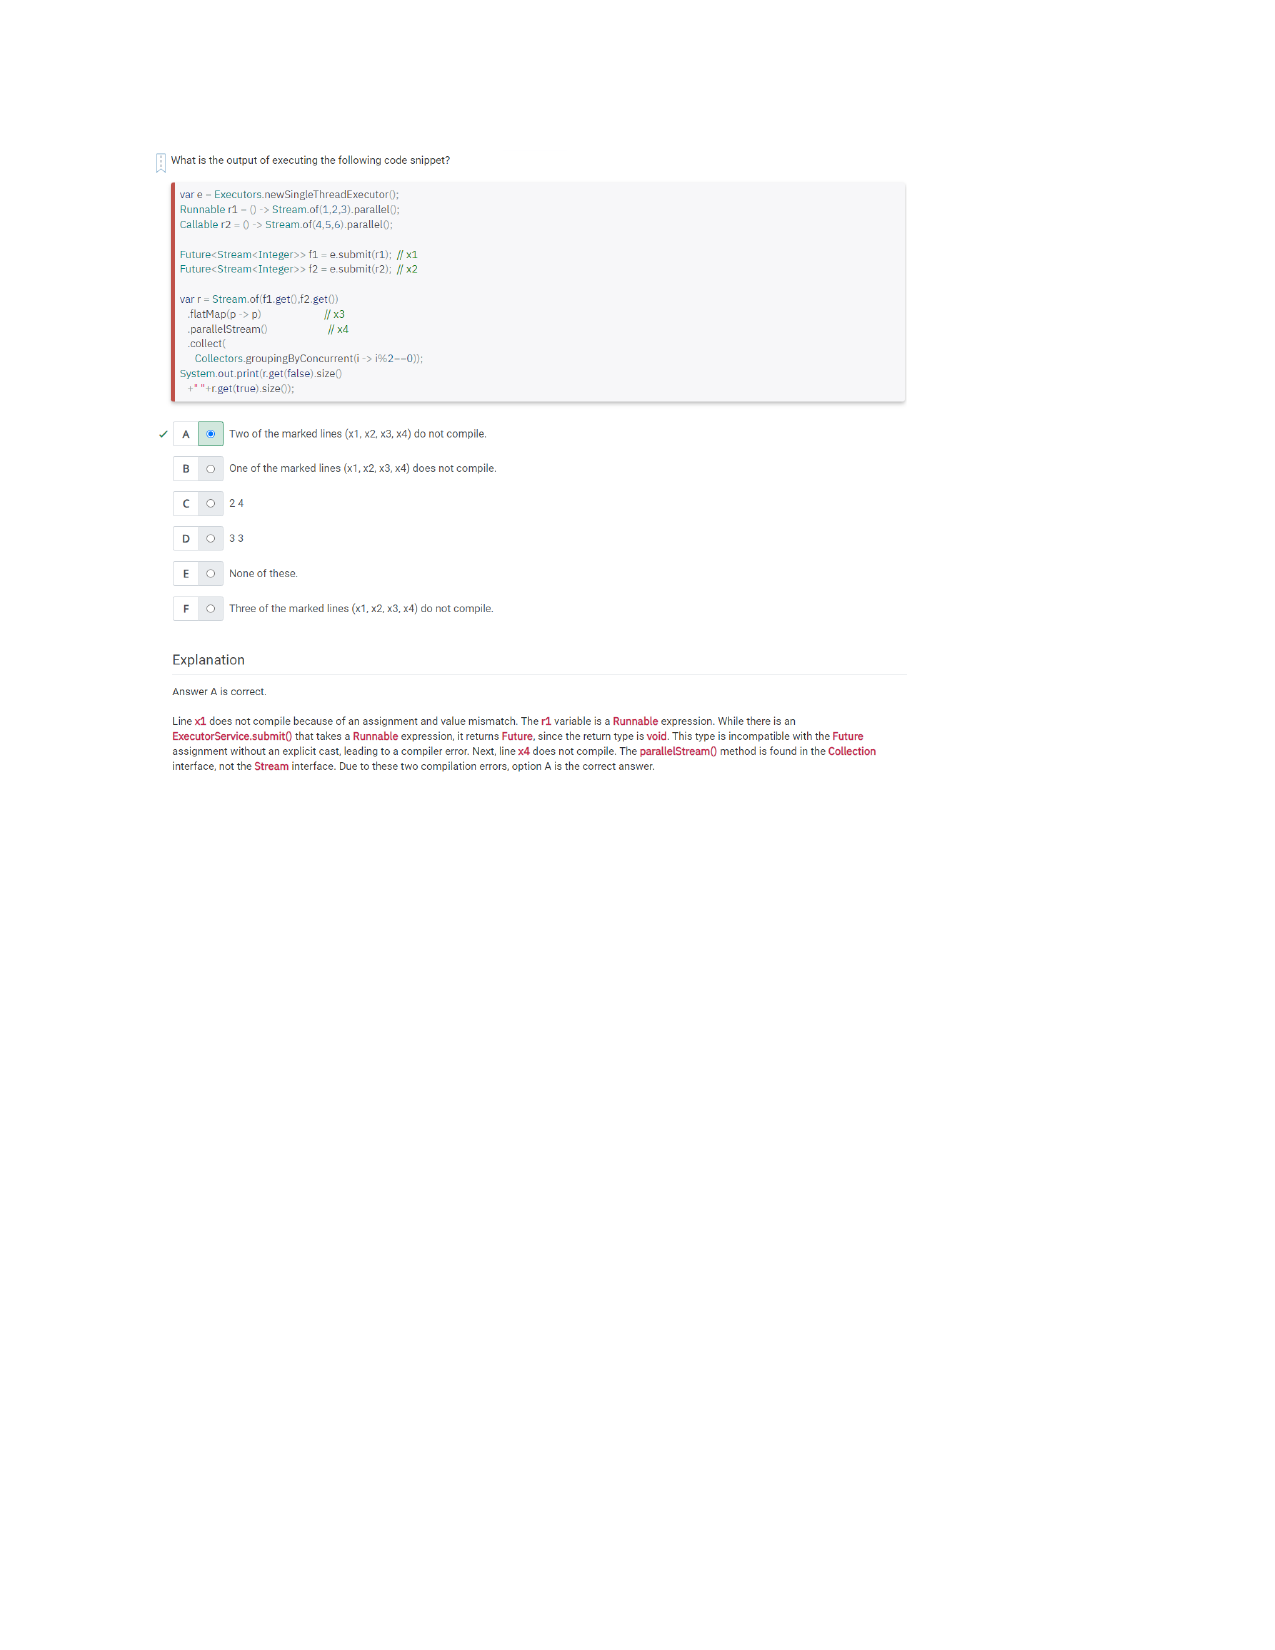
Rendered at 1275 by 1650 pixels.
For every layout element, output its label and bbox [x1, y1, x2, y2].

picture [150, 150, 907, 787]
